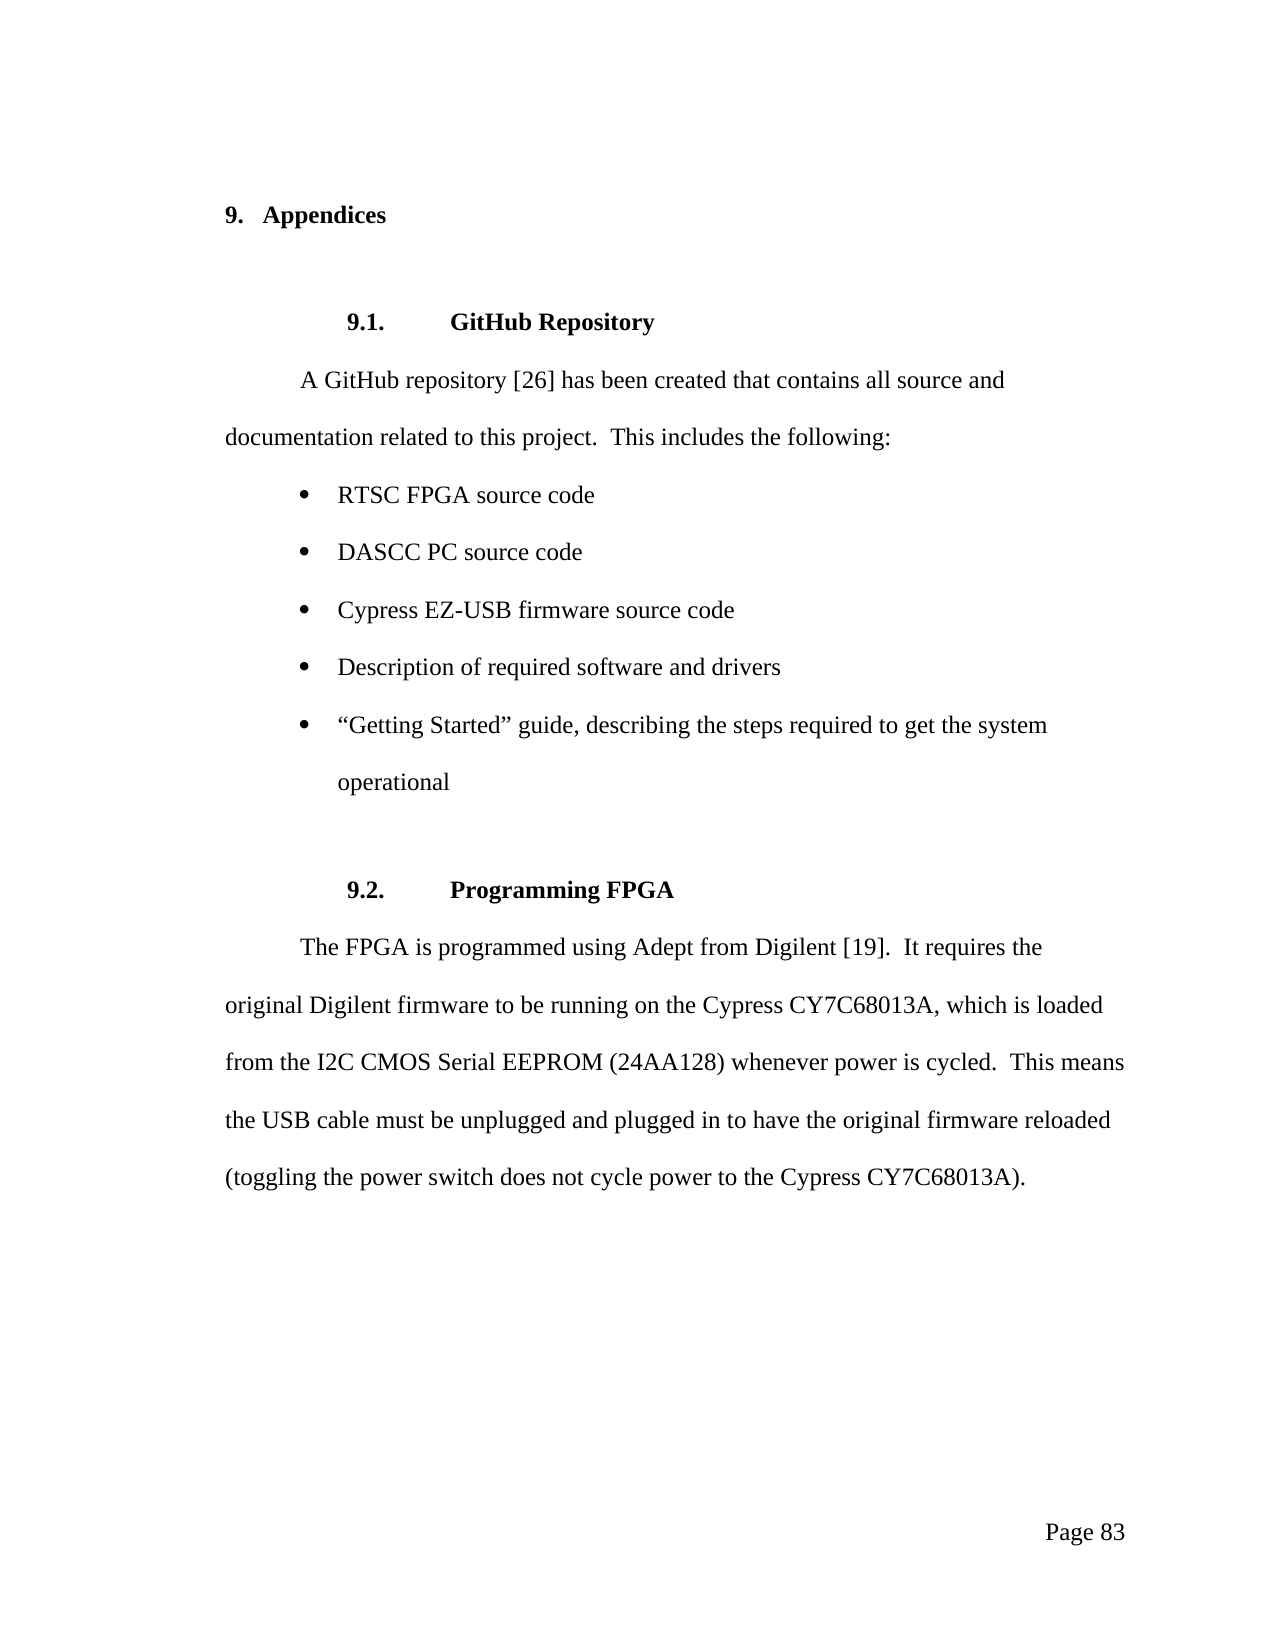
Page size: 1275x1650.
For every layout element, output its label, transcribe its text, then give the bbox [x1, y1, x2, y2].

list DASCC PC source code [300, 537, 1125, 566]
list “Getting Started” guide, describing the steps required to get the system operational [300, 710, 1125, 796]
list RTSC FPGA source code [300, 480, 1125, 509]
text The FPGA is programmed using Adept from Digilent [19]. It requires the original Digilent firmware to be running on the Cypress CY7C68013A, which is loaded from the I2C CMOS Serial EEPROM (24AA128) whenever power is cycled. This means the USB cable must be unplugged and plugged in to have the original firmware reloaded (toggling the power switch does not cycle power to the Cypress CY7C68013A). [225, 932, 1125, 1191]
subtitle GitHub Repository [272, 307, 1125, 336]
list Cypress EZ-USB firmware source code [300, 595, 1125, 624]
subtitle Appendices [225, 200, 1125, 229]
subtitle Programming FPGA [272, 875, 1125, 904]
list Description of required software and drivers [300, 652, 1125, 681]
text A GitHub repository [26] has been created that contains all source and documentation related to this project. This includes the following: [225, 365, 1125, 451]
